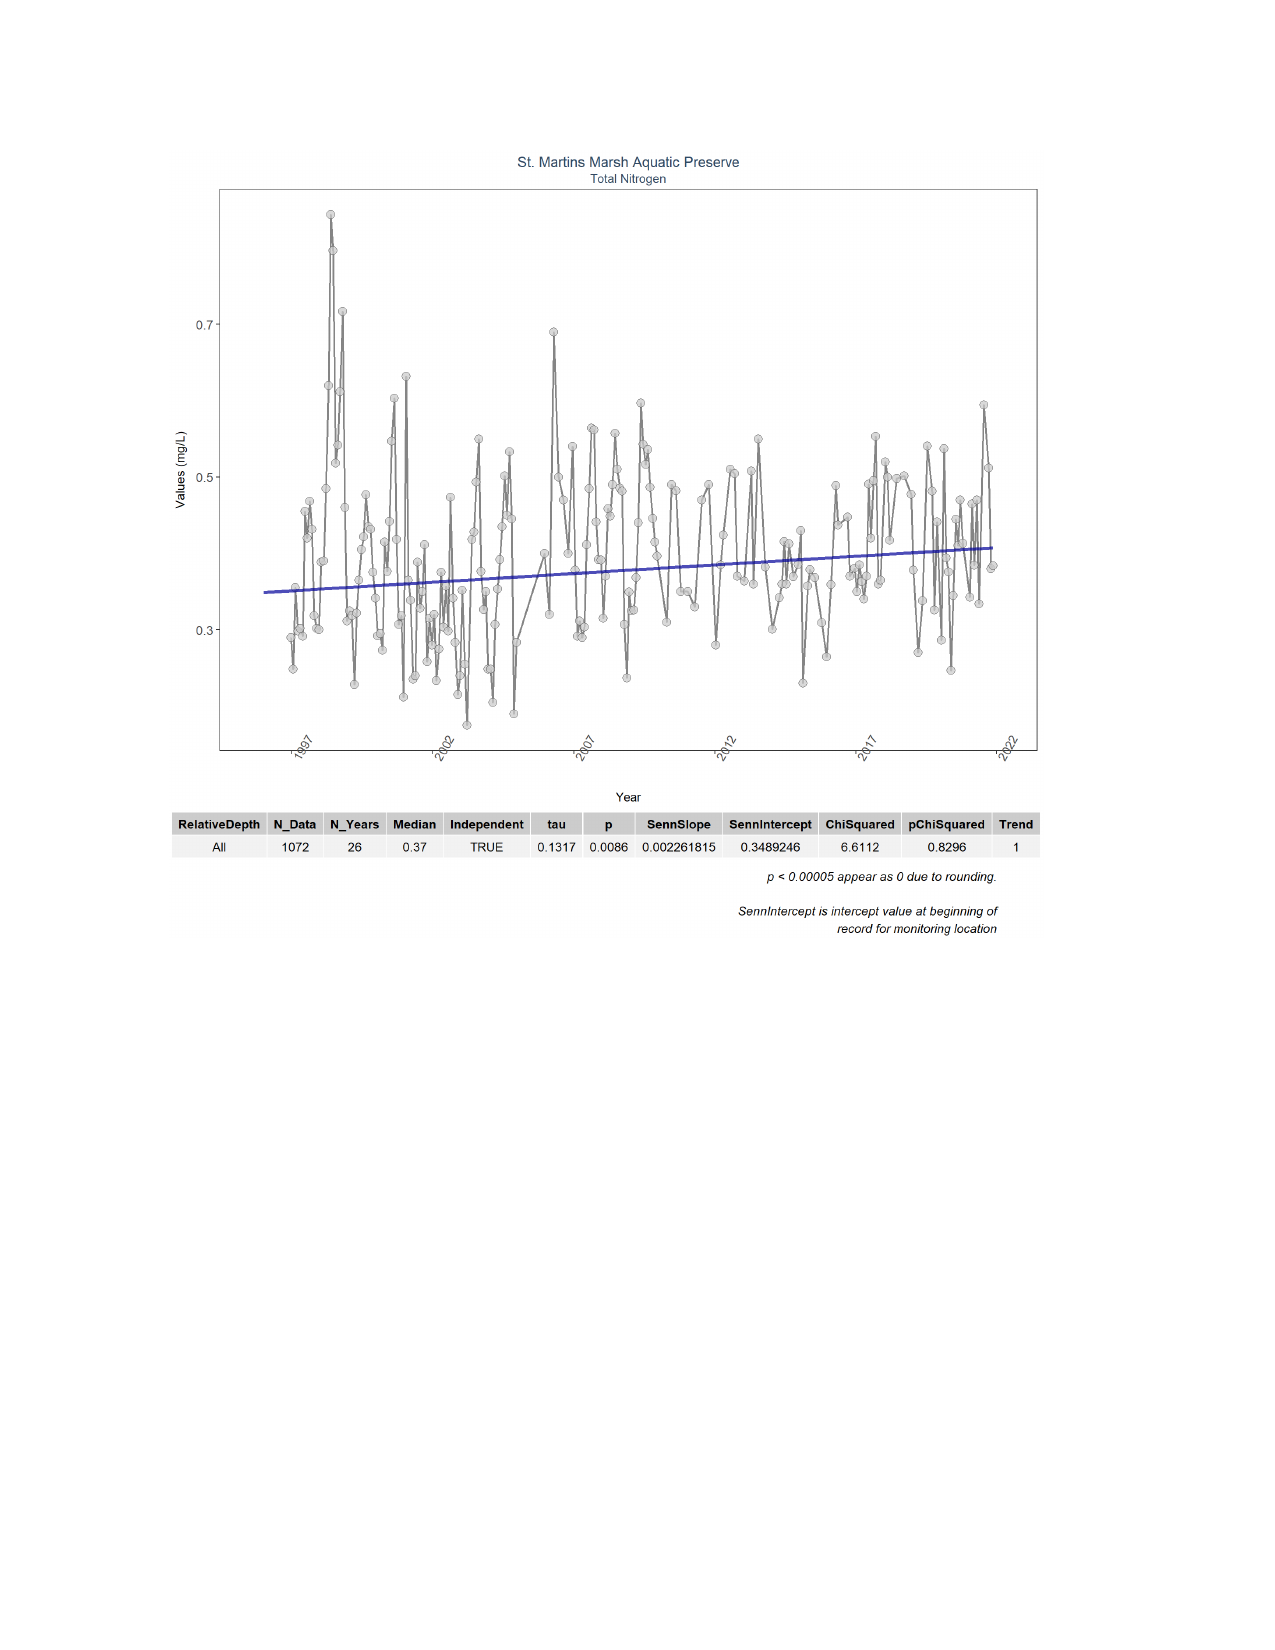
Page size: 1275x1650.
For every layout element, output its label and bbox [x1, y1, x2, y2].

picture [168, 150, 1044, 938]
